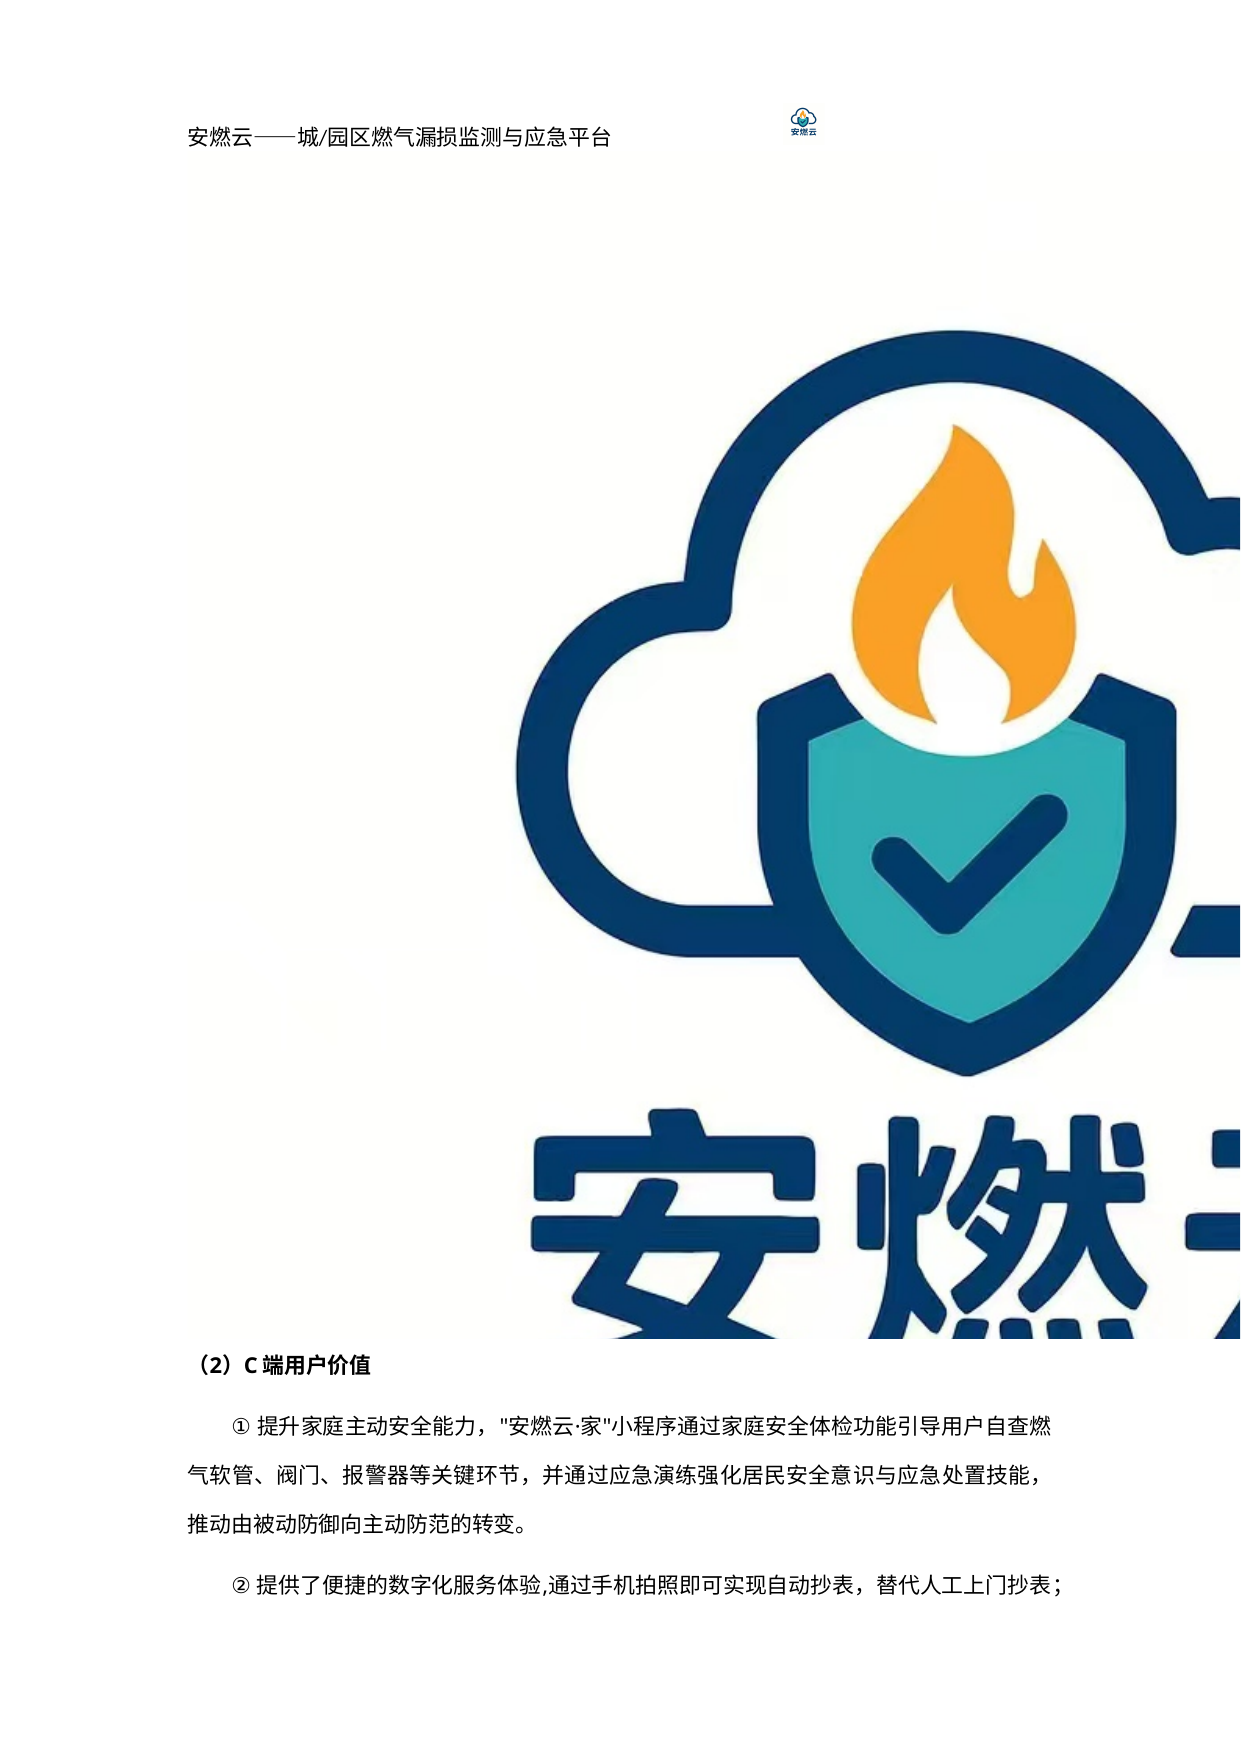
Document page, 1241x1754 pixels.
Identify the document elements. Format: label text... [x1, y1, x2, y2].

text ① 提升家庭主动安全能力，"安燃云·家"小程序通过家庭安全体检功能引导用户自查燃气软管、阀门、报警器等关键环节，并通过应急演练强化居民安全意识与应急处置技能，推动由被动防御向主动防范的转变。 [187, 1409, 1053, 1539]
text ② 提供了便捷的数字化服务体验,通过手机拍照即可实现自动抄表，替代人工上门抄表；异味快报与一键求助的功能则建立了居民与物业、燃气公司之间的高效联动渠道，实现问题上报、反馈与处置的实时化、透明化。 [187, 1567, 1053, 1600]
picture [782, 103, 825, 145]
text （2）C端用户价值 [187, 1348, 1053, 1381]
picture [187, 151, 1241, 1339]
